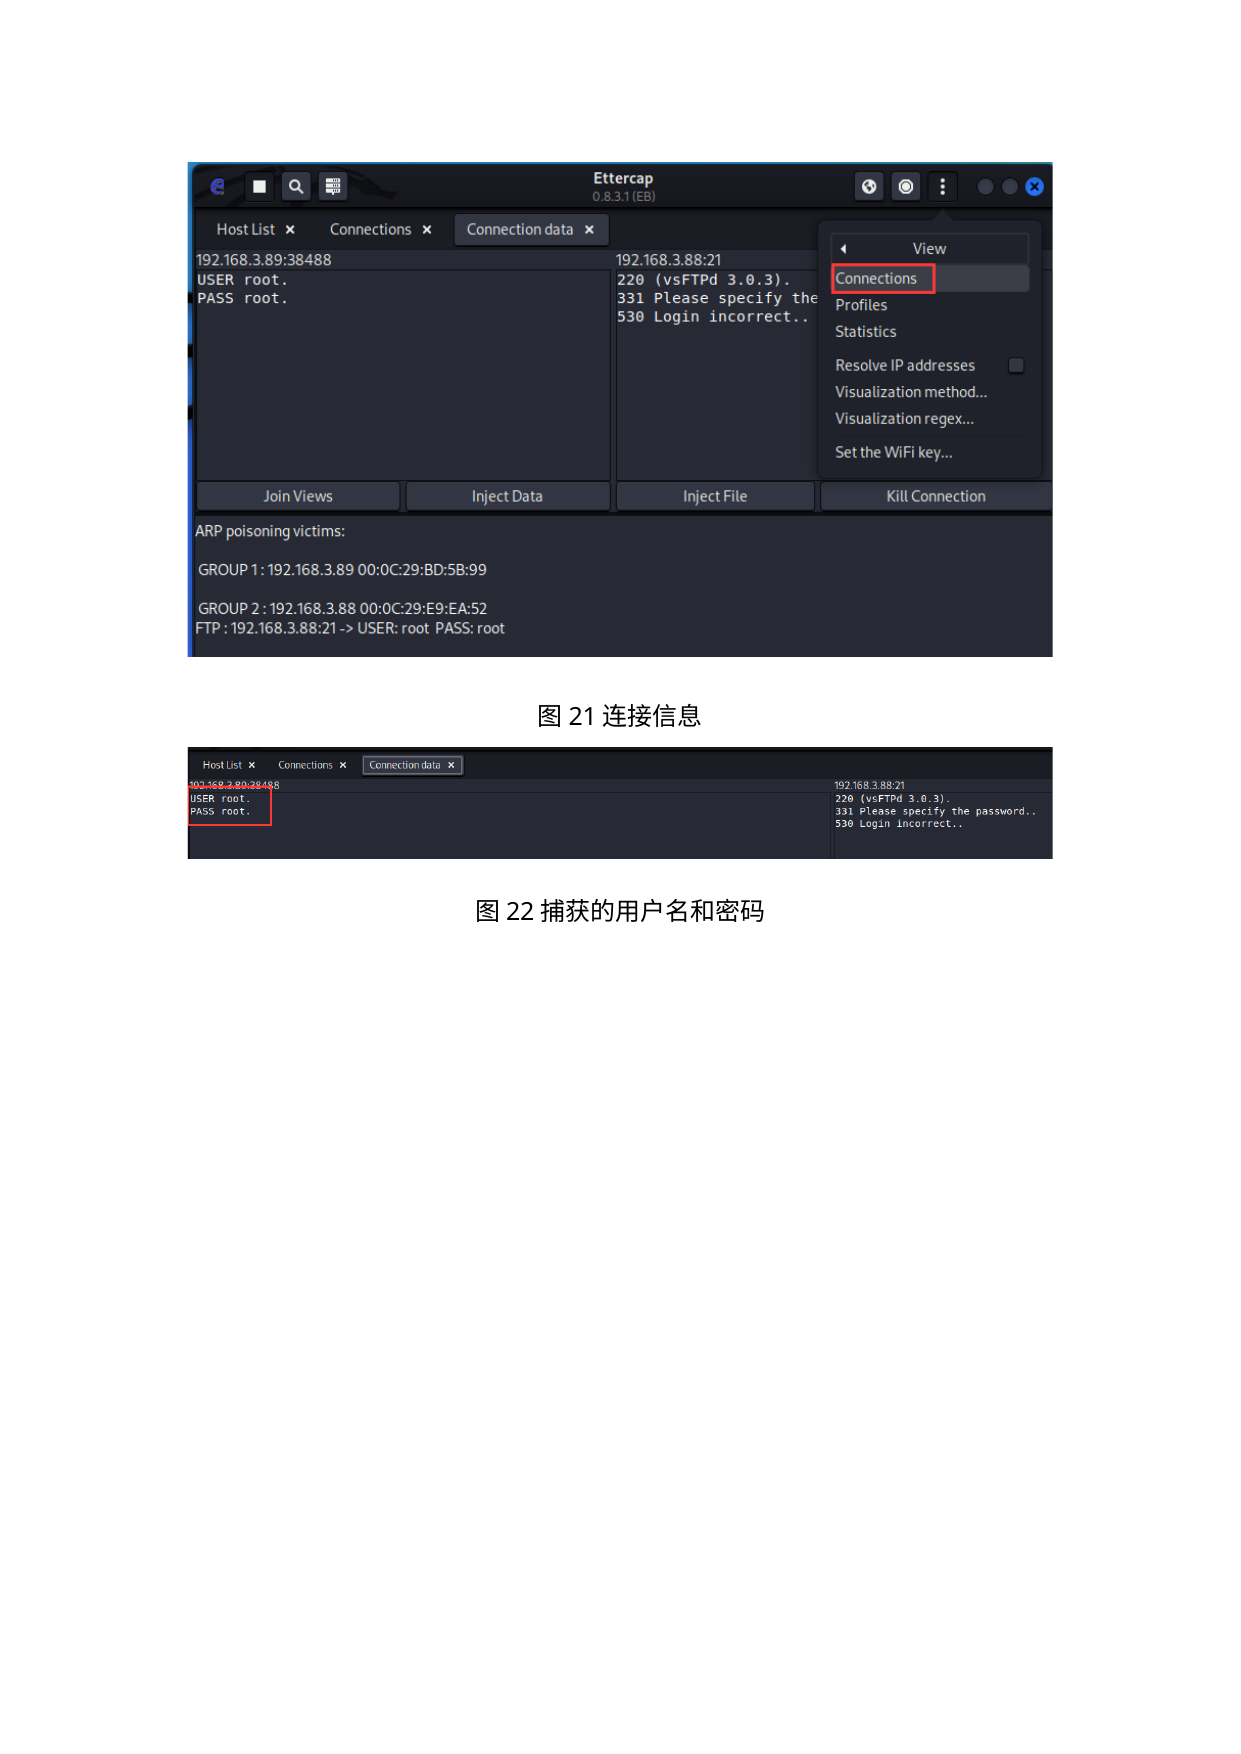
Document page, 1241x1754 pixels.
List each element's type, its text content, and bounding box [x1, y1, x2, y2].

text 图 21 连接信息 [187, 682, 1053, 747]
text 图 22 捕获的用户名和密码 [187, 877, 1053, 942]
picture [187, 747, 1053, 859]
picture [187, 162, 1053, 657]
